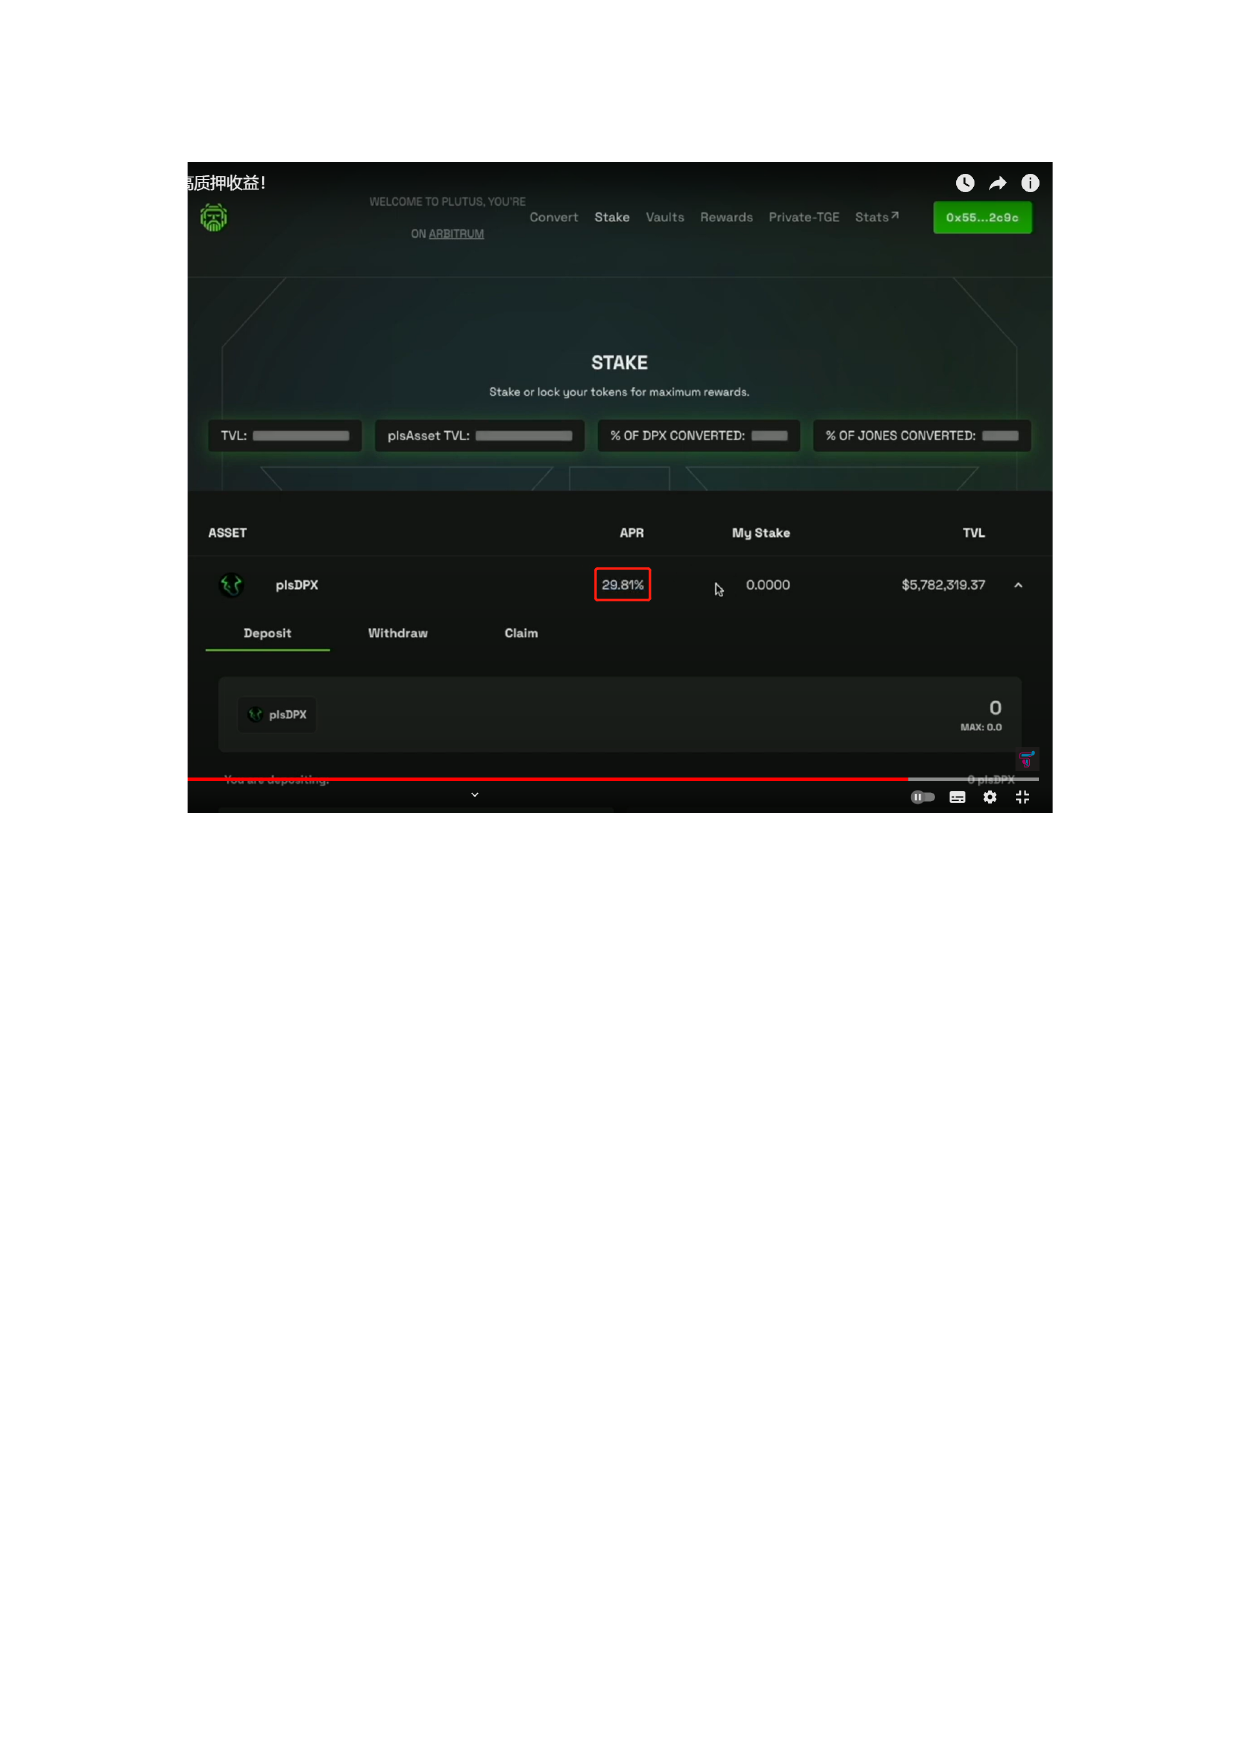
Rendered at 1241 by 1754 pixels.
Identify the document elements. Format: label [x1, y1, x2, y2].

picture [187, 162, 1053, 813]
